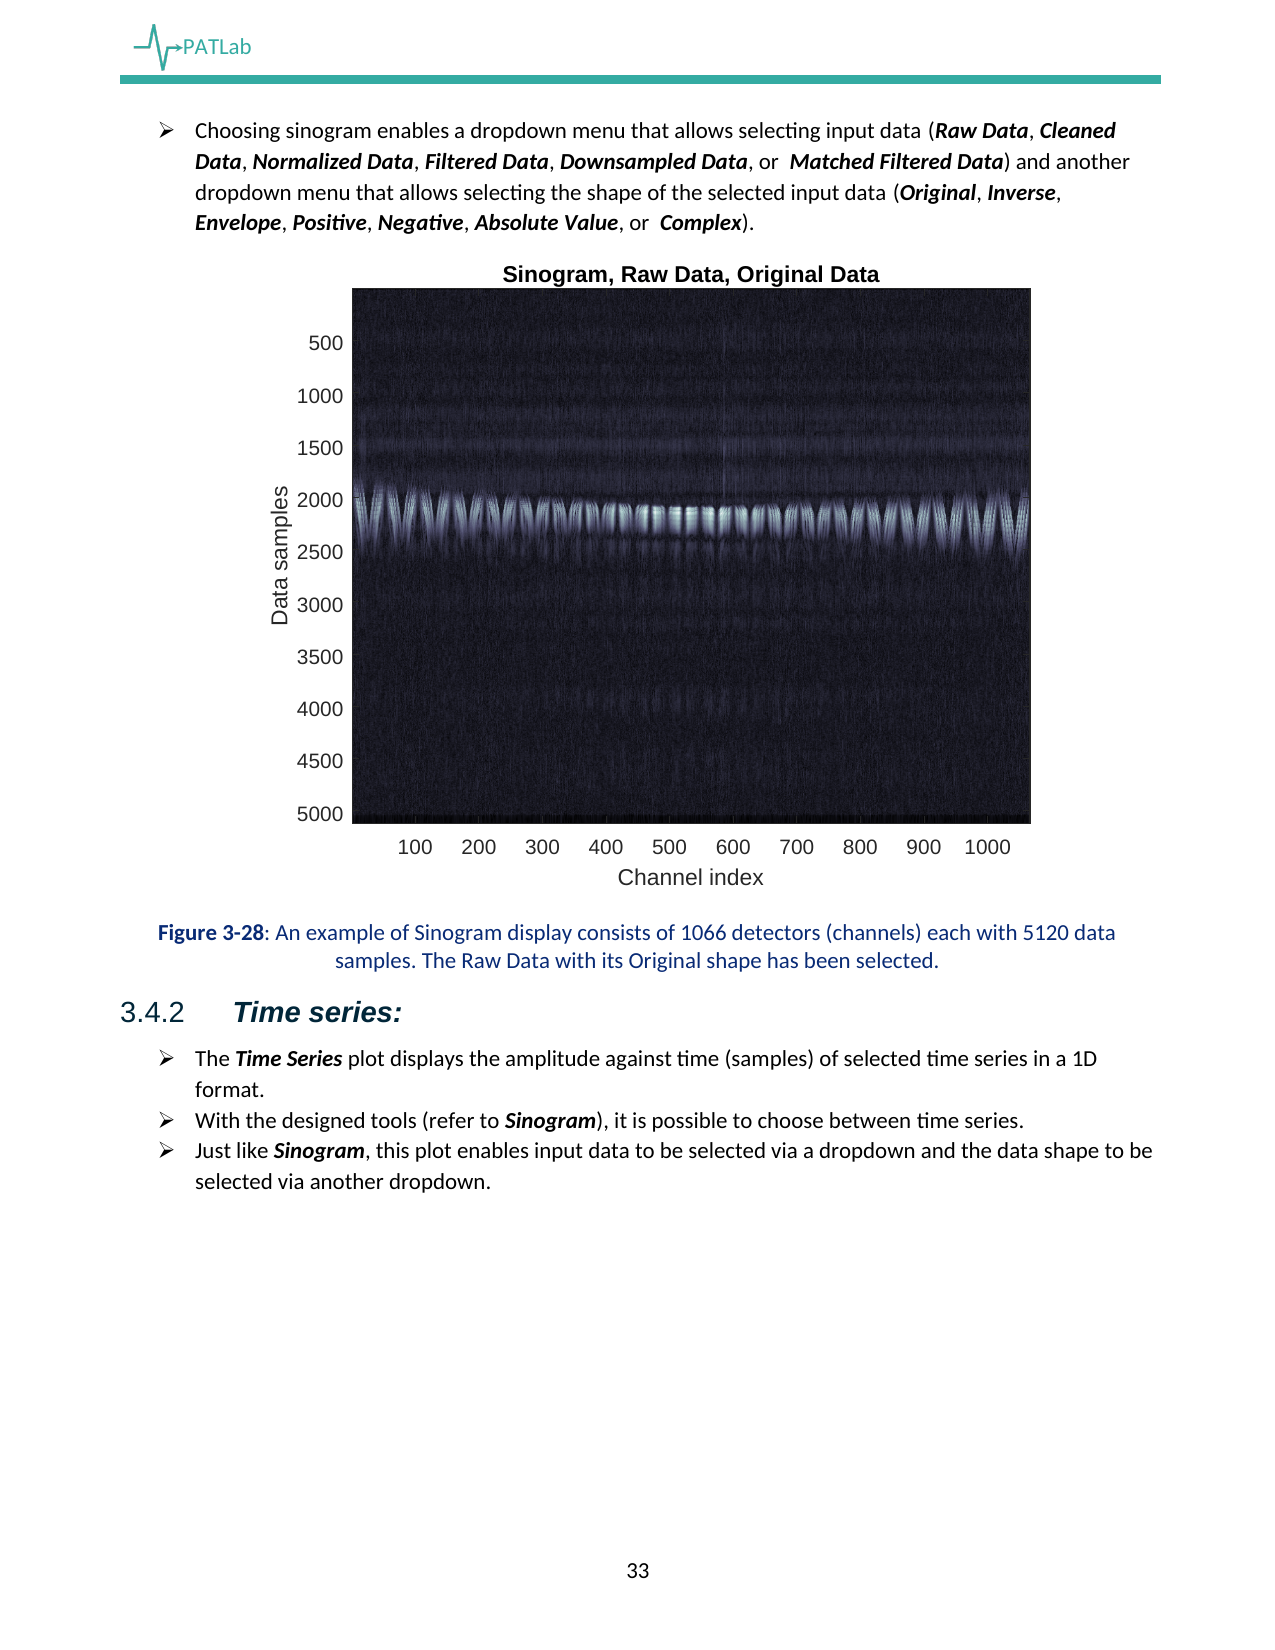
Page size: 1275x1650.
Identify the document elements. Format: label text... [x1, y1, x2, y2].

subtitle Time series: [120, 995, 1155, 1028]
list Just like Sinogram, this plot enables input data to be selected via a dropdown and the data shape to be selected via another dropdown. [157, 1136, 1155, 1195]
list The Time Series plot displays the amplitude against time (samples) of selected time series in a 1D format. [157, 1044, 1155, 1103]
list Choosing sinogram enables a dropdown menu that allows selecting input data (Raw Data, Cleaned Data, Normalized Data, Filtered Data, Downsampled Data, or Matched Filtered Data) and another dropdown menu that allows selecting the shape of the selected input data (Original, Inverse, Envelope, Positive, Negative, Absolute Value, or Complex). [157, 116, 1155, 236]
picture [133, 23, 191, 72]
list With the designed tools (refer to Sinogram), it is possible to choose between time series. [157, 1106, 1155, 1134]
